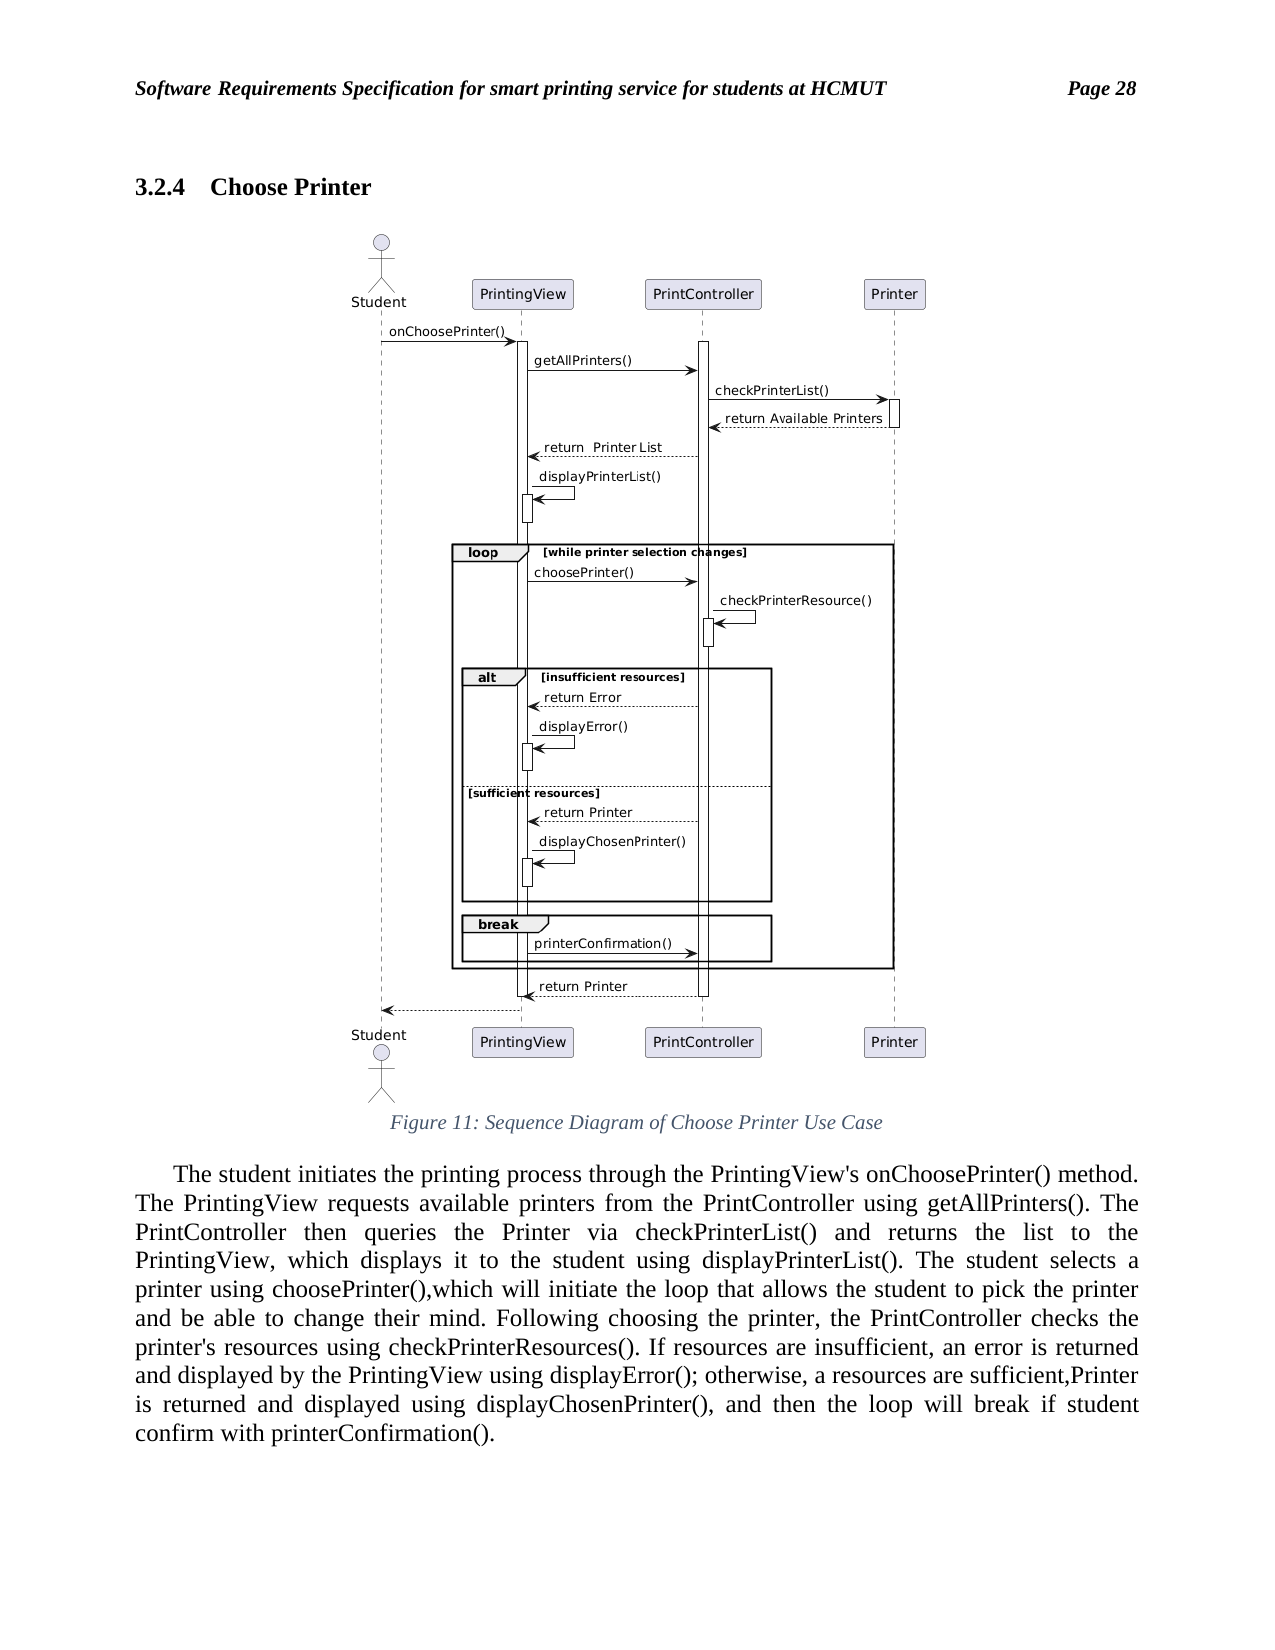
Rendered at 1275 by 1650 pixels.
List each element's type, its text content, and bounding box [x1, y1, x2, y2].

subtitle Choose Printer [135, 175, 1140, 200]
text Figure 11: Sequence Diagram of Choose Printer Use Case [135, 1110, 1140, 1134]
picture [346, 229, 929, 1107]
text The student initiates the printing process through the PrintingView's onChoosePrinter() method. The PrintingView requests available printers from the PrintController using getAllPrinters(). The PrintController then queries the Printer via checkPrinterList() and returns the list to the PrintingView, which displays it to the student using displayPrinterList(). The student selects a printer using choosePrinter(),which will initiate the loop that allows the student to pick the printer and be able to change their mind. Following choosing the printer, the PrintController checks the printer's resources using checkPrinterResources(). If resources are insufficient, an error is returned and displayed by the PrintingView using displayError(); otherwise, a resources are sufficient,Printer is returned and displayed using displayChosenPrinter(), and then the loop will break if student confirm with printerConfirmation(). [135, 1159, 1140, 1447]
